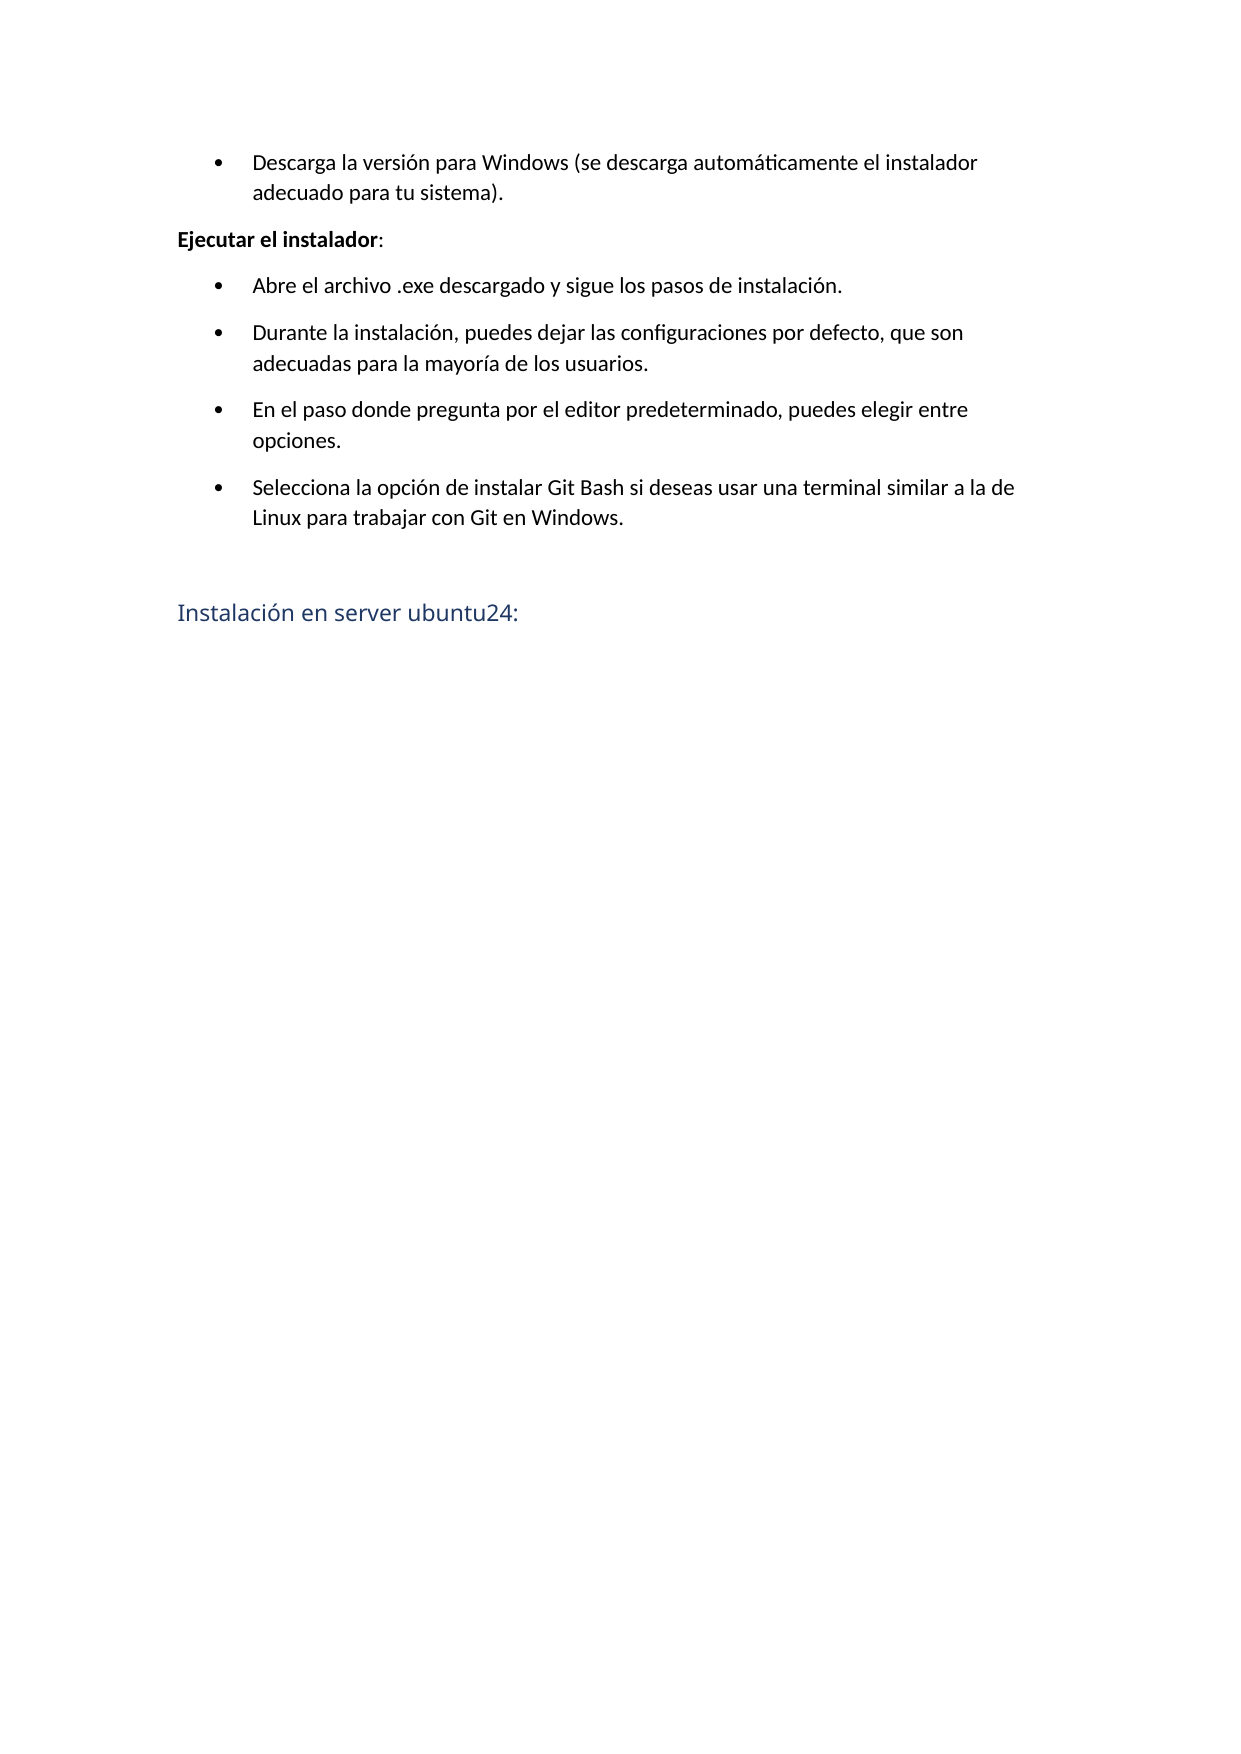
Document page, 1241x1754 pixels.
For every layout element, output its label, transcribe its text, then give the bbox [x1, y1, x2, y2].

list Durante la instalación, puedes dejar las configuraciones por defecto, que son adecuadas para la mayoría de los usuarios. [215, 318, 1063, 377]
list Abre el archivo .exe descargado y sigue los pasos de instalación. [215, 272, 1063, 299]
text Ejecutar el instalador: [177, 225, 1063, 253]
list Descarga la versión para Windows (se descarga automáticamente el instalador adecuado para tu sistema). [215, 148, 1063, 206]
subtitle Instalación en server ubuntu24: [177, 597, 1063, 628]
list En el paso donde pregunta por el editor predeterminado, puedes elegir entre opciones. [215, 396, 1063, 454]
list Selecciona la opción de instalar Git Bash si deseas usar una terminal similar a la de Linux para trabajar con Git en Windows. [215, 473, 1063, 531]
